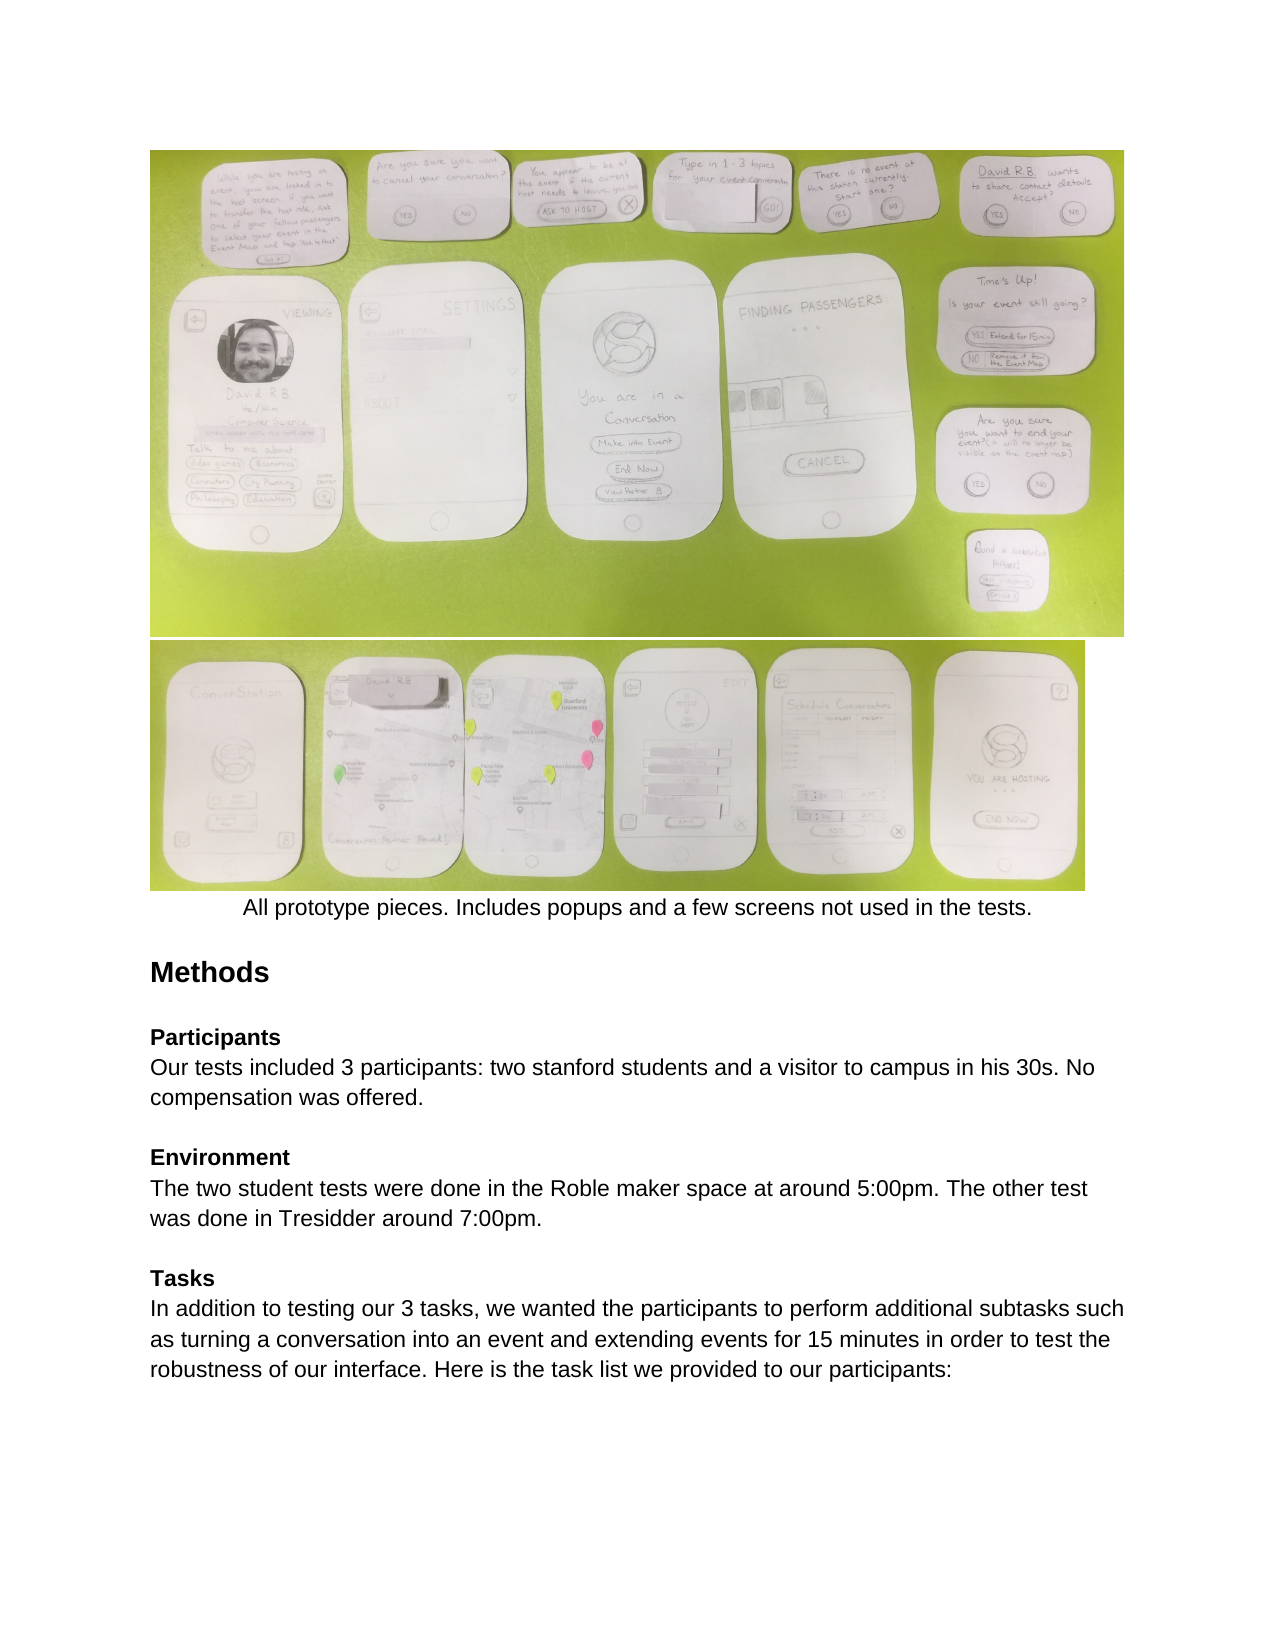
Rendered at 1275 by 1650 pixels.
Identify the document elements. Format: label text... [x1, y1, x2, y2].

picture [150, 150, 1125, 637]
text All prototype pieces. Includes popups and a few screens not used in the tests. [150, 894, 1125, 921]
text The two student tests were done in the Roble maker space at around 5:00pm. The other test was done in Tresidder around 7:00pm. [150, 1174, 1125, 1231]
text Methods [150, 955, 1125, 988]
text Tasks [150, 1265, 1125, 1292]
text Our tests included 3 participants: two stanford students and a visitor to campus in his 30s. No compensation was offered. [150, 1054, 1125, 1110]
text In addition to testing our 3 tasks, we wanted the participants to perform additional subtasks such as turning a conversation into an event and extending events for 15 minutes in order to test the robustness of our interface. Here is the task list we provided to our participants: [150, 1295, 1125, 1382]
picture [150, 640, 1085, 891]
text Environment [150, 1144, 1125, 1171]
text Participants [150, 1023, 1125, 1050]
